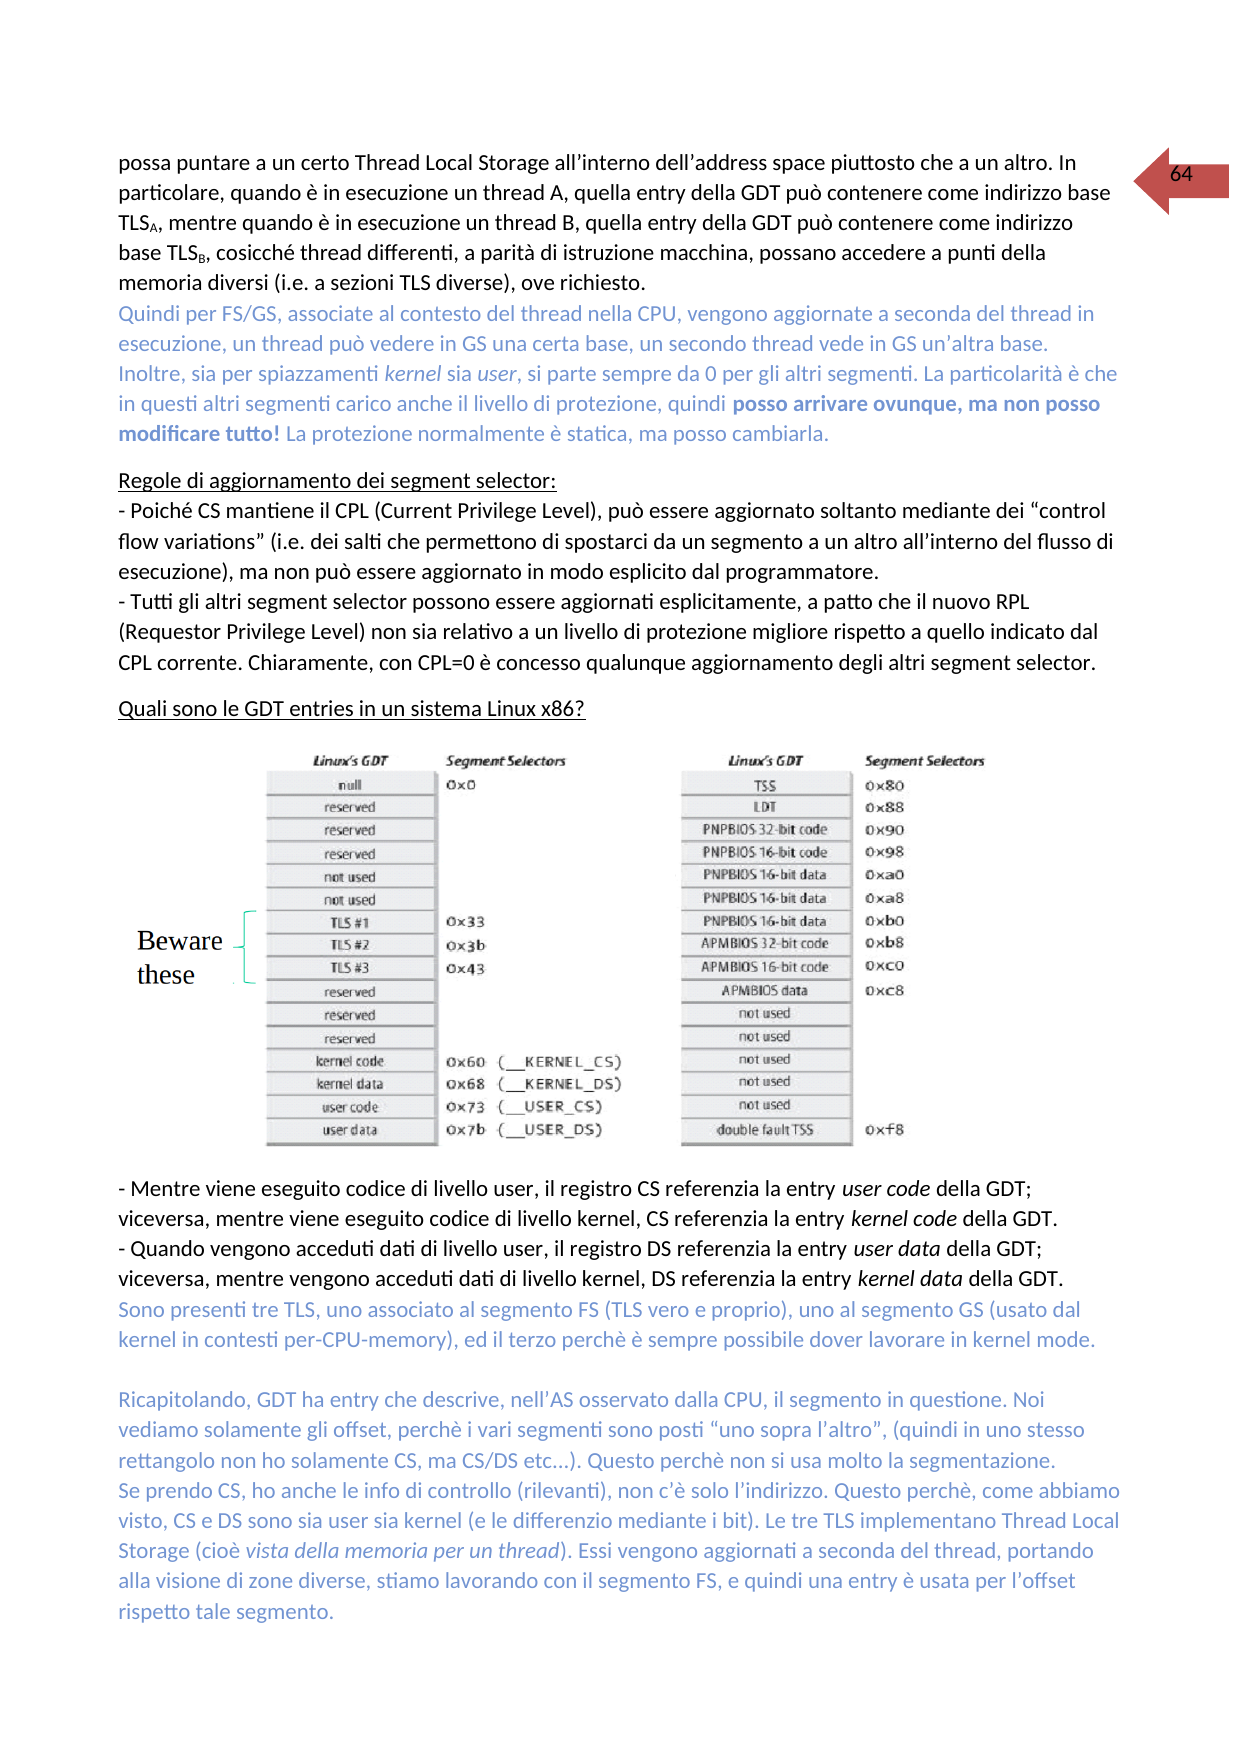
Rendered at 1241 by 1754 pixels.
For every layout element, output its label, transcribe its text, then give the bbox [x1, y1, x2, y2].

text - Mentre viene eseguito codice di livello user, il registro CS referenzia la entry user code della GDT; viceversa, mentre viene eseguito codice di livello kernel, CS referenzia la entry kernel code della GDT. - Quando vengono acceduti dati di livello user, il registro DS referenzia la entry user data della GDT; viceversa, mentre vengono acceduti dati di livello kernel, DS referenzia la entry kernel data della GDT. Sono presenti tre TLS, uno associato al segmento FS (TLS vero e proprio), uno al segmento GS (usato dal kernel in contesti per-CPU-memory), ed il terzo perchè è sempre possibile dover lavorare in kernel mode. Ricapitolando, GDT ha entry che descrive, nell’AS osservato dalla CPU, il segmento in questione. Noi vediamo solamente gli offset, perchè i vari segmenti sono posti “uno sopra l’altro”, (quindi in uno stesso rettangolo non ho solamente CS, ma CS/DS etc...). Questo perchè non si usa molto la segmentazione. Se prendo CS, ho anche le info di controllo (rilevanti), non c’è solo l’indirizzo. Questo perchè, come abbiamo visto, CS e DS sono sia user sia kernel (e le differenzio mediante i bit). Le tre TLS implementano Thread Local Storage (cioè vista della memoria per un thread). Essi vengono aggiornati a seconda del thread, portando alla visione di zone diverse, stiamo lavorando con il segmento FS, e quindi una entry è usata per l’offset rispetto tale segmento. [118, 1174, 1122, 1625]
picture [118, 741, 995, 1156]
text Quali sono le GDT entries in un sistema Linux x86? [118, 694, 1122, 722]
text Regole di aggiornamento dei segment selector: - Poiché CS mantiene il CPL (Current Privilege Level), può essere aggiornato soltanto mediante dei “control flow variations” (i.e. dei salti che permettono di spostarci da un segmento a un altro all’interno del flusso di esecuzione), ma non può essere aggiornato in modo esplicito dal programmatore. - Tutti gli altri segment selector possono essere aggiornati esplicitamente, a patto che il nuovo RPL (Requestor Privilege Level) non sia relativo a un livello di protezione migliore rispetto a quello indicato dal CPL corrente. Chiaramente, con CPL=0 è concesso qualunque aggiornamento degli altri segment selector. [118, 466, 1122, 676]
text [118, 148, 1122, 447]
